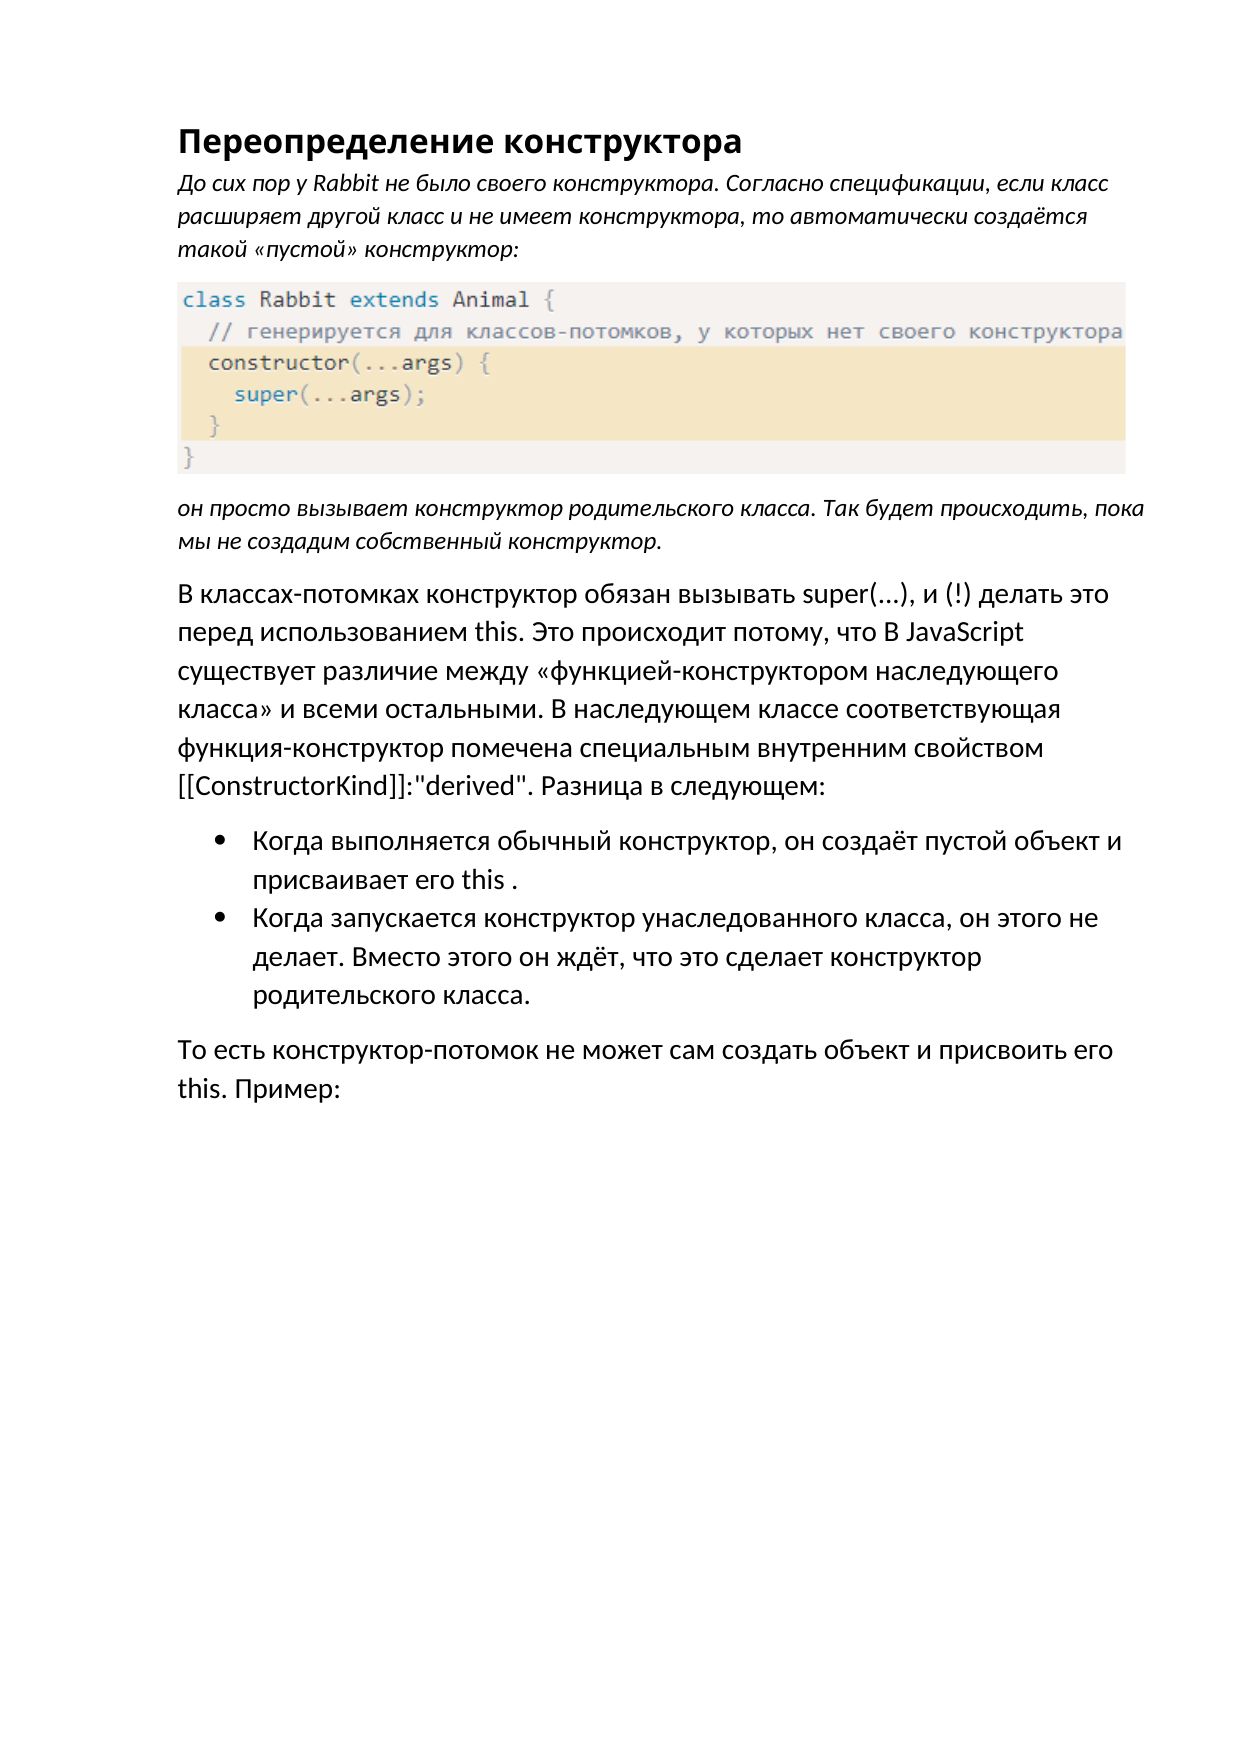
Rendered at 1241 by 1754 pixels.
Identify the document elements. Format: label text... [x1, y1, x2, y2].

text То есть конструктор-потомок не может сам создать объект и присвоить его this. Пример: [177, 1031, 1152, 1105]
list Когда выполняется обычный конструктор, он создаёт пустой объект и присваивает его this . [215, 822, 1152, 896]
subtitle Переопределение конструктора [177, 118, 1152, 163]
text До сих пор у Rabbit не было своего конструктора. Согласно спецификации, если класс расширяет другой класс и не имеет конструктора, то автоматически создаётся такой «пустой» конструктор: [177, 167, 1152, 263]
list Когда запускается конструктор унаследованного класса, он этого не делает. Вместо этого он ждёт, что это сделает конструктор родительского класса. [215, 899, 1152, 1012]
text В классах-потомках конструктор обязан вызывать super(...), и (!) делать это перед использованием this. Это происходит потому, что В JavaScript существует различие между «функцией-конструктором наследующего класса» и всеми остальными. В наследующем классе соответствующая функция-конструктор помечена специальным внутренним свойством [[ConstructorKind]]:"derived". Разница в следующем: [177, 575, 1152, 803]
picture [177, 282, 1126, 474]
text он просто вызывает конструктор родительского класса. Так будет происходить, пока мы не создадим собственный конструктор. [177, 493, 1152, 556]
